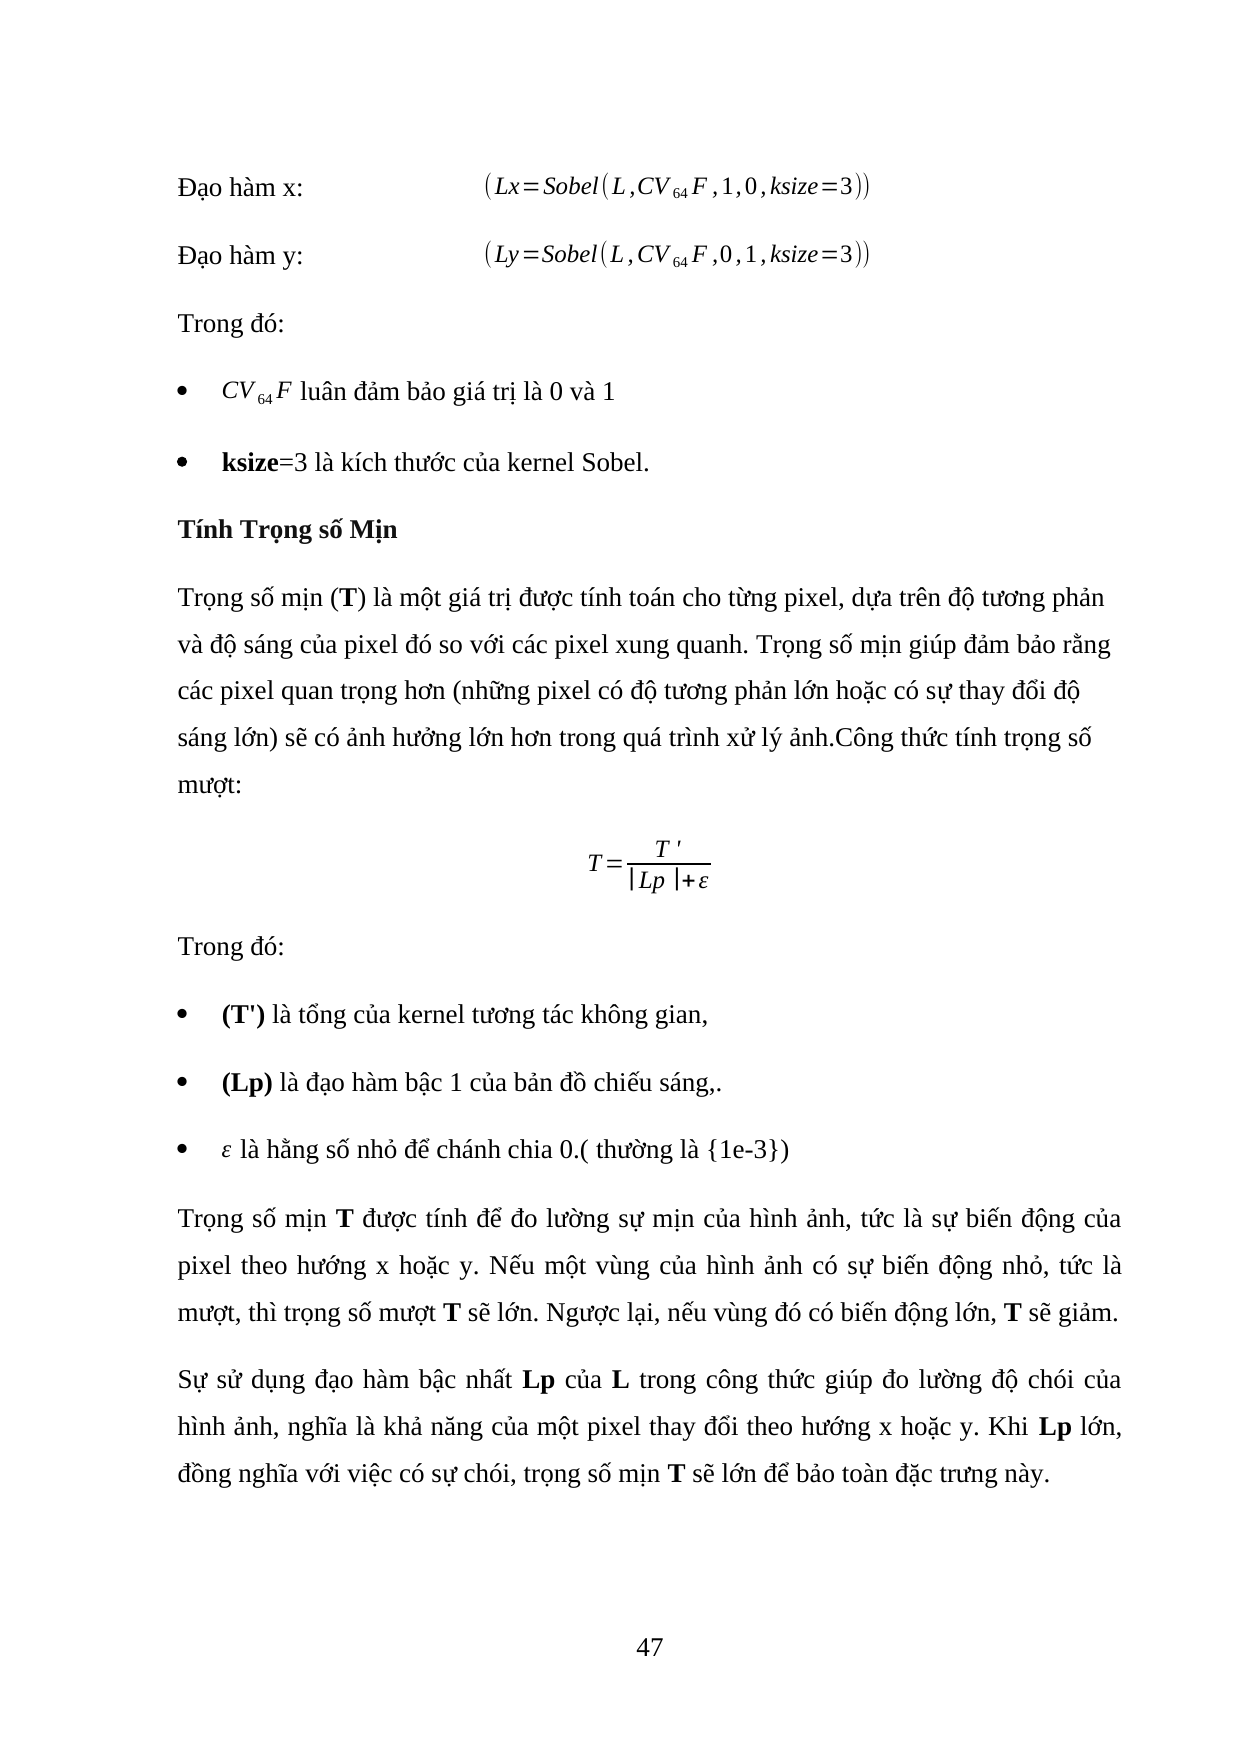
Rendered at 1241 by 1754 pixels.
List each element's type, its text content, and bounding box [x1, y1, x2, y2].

text (Lp) là đạo hàm bậc 1 của bản đồ chiếu sáng,. [177, 1066, 1122, 1097]
text Trong đó: [177, 307, 1122, 338]
text ksize=3 là kích thước của kernel Sobel. [177, 446, 1122, 477]
text luân đảm bảo giá trị là 0 và 1 [177, 375, 1122, 409]
text Trọng số mịn (T) là một giá trị được tính toán cho từng pixel, dựa trên độ tương phản và độ sáng của pixel đó so với các pixel xung quanh. Trọng số mịn giúp đảm bảo rằng các pixel quan trọng hơn (những pixel có độ tương phản lớn hoặc có sự thay đổi độ sáng lớn) sẽ có ảnh hưởng lớn hơn trong quá trình xử lý ảnh.Công thức tính trọng số mượt: [177, 581, 1122, 799]
text (T') là tổng của kernel tương tác không gian, [177, 998, 1122, 1029]
text Sự sử dụng đạo hàm bậc nhất Lp​ của L trong công thức giúp đo lường độ chói của hình ảnh, nghĩa là khả năng của một pixel thay đổi theo hướng x hoặc y. Khi Lp​ lớn, đồng nghĩa với việc có sự chói, trọng số mịn T sẽ lớn để bảo toàn đặc trưng này. [177, 1363, 1122, 1488]
list Tính Trọng số Mịn [177, 513, 1122, 545]
text Đạo hàm y: [177, 239, 1122, 271]
text Trọng số mịn T được tính để đo lường sự mịn của hình ảnh, tức là sự biến động của pixel theo hướng x hoặc y. Nếu một vùng của hình ảnh có sự biến động nhỏ, tức là mượt, thì trọng số mượt T sẽ lớn. Ngược lại, nếu vùng đó có biến động lớn, T sẽ giảm. [177, 1203, 1122, 1327]
text là hằng số nhỏ để chánh chia 0.( thường là {1e-3}) [177, 1133, 1122, 1166]
text Đạo hàm x: [177, 171, 1122, 203]
text Trong đó: [177, 931, 1122, 962]
